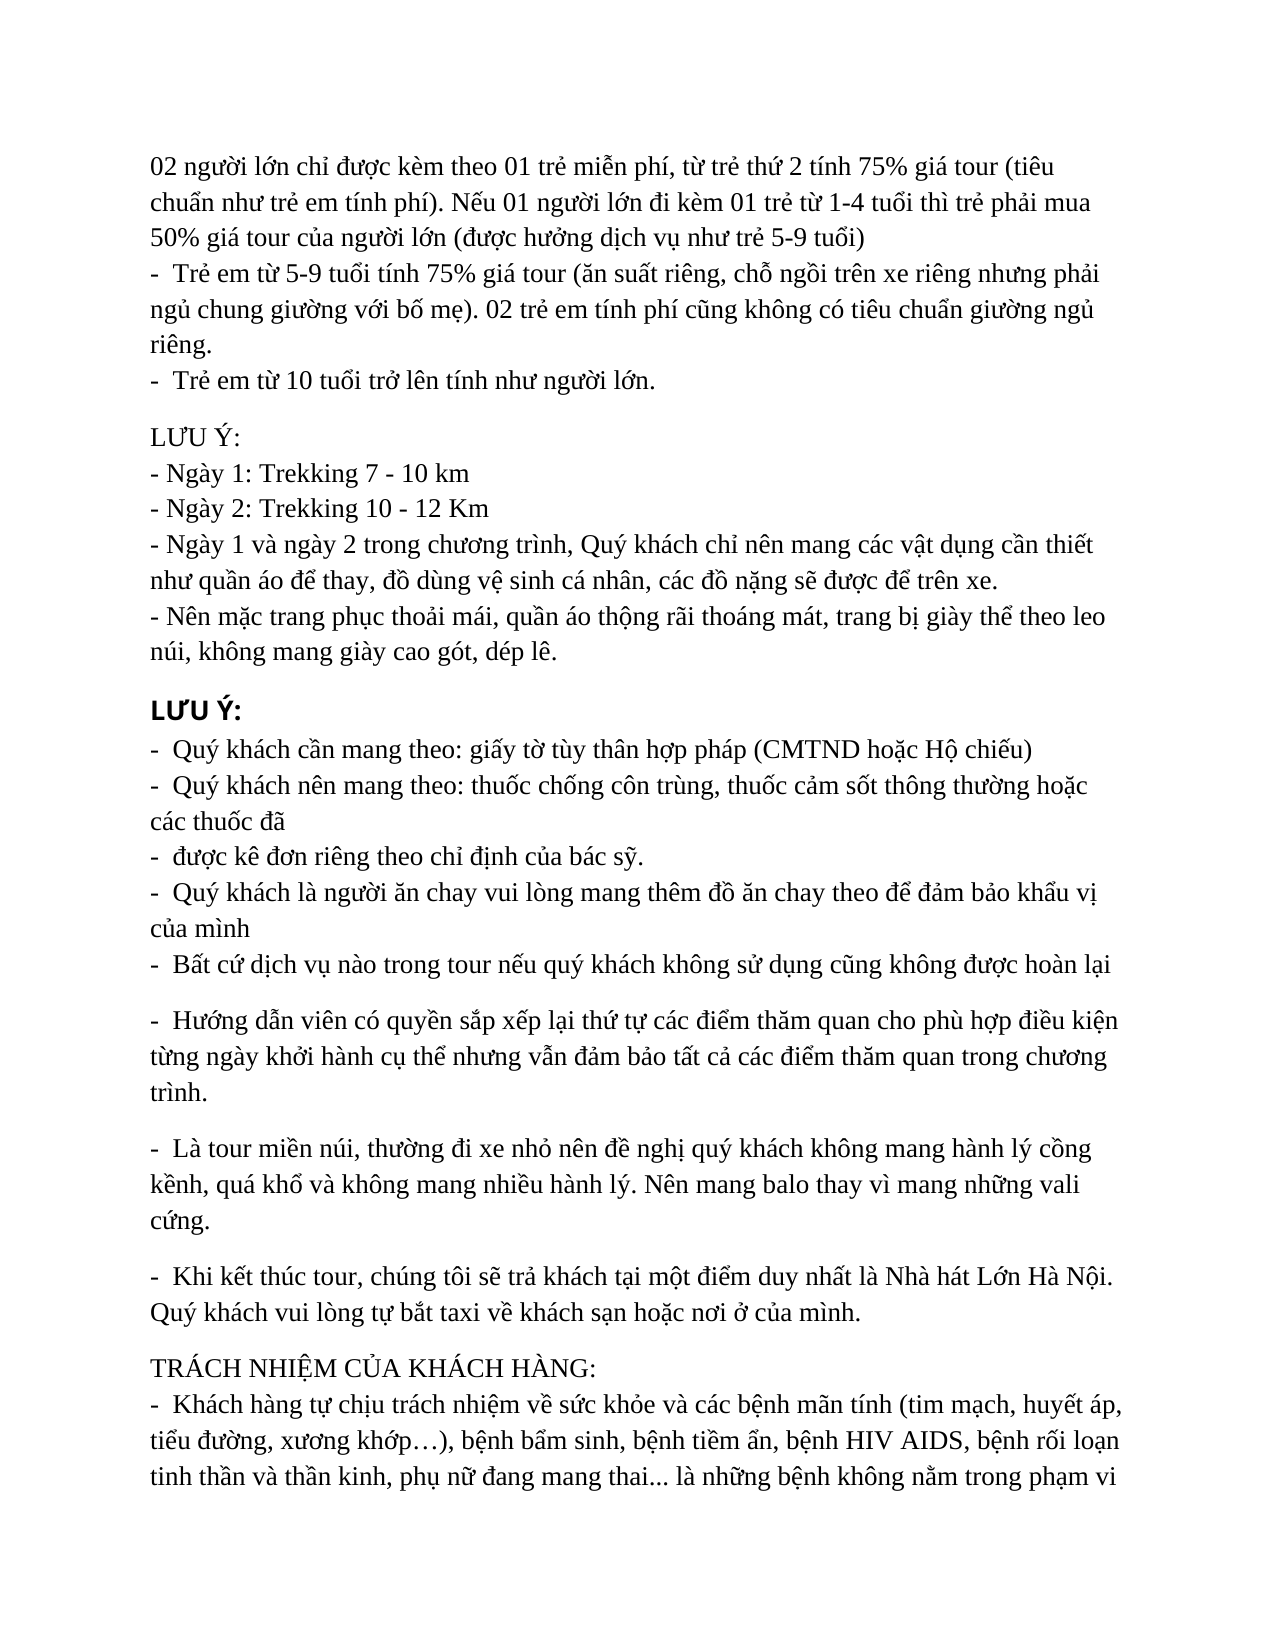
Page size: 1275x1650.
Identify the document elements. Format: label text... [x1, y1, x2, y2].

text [150, 150, 1125, 396]
text LƯU Ý: - Quý khách cần mang theo: giấy tờ tùy thân hợp pháp (CMTND hoặc Hộ chiếu) - Quý khách nên mang theo: thuốc chống côn trùng, thuốc cảm sốt thông thường hoặc các thuốc đã - được kê đơn riêng theo chỉ định của bác sỹ. - Quý khách là người ăn chay vui lòng mang thêm đồ ăn chay theo để đảm bảo khẩu vị của mình - Bất cứ dịch vụ nào trong tour nếu quý khách không sử dụng cũng không được hoàn lại [150, 692, 1125, 979]
text - Hướng dẫn viên có quyền sắp xếp lại thứ tự các điểm thăm quan cho phù hợp điều kiện từng ngày khởi hành cụ thể nhưng vẫn đảm bảo tất cả các điểm thăm quan trong chương trình. [150, 1004, 1125, 1107]
text - Khi kết thúc tour, chúng tôi sẽ trả khách tại một điểm duy nhất là Nhà hát Lớn Hà Nội. Quý khách vui lòng tự bắt taxi về khách sạn hoặc nơi ở của mình. [150, 1260, 1125, 1327]
text - Là tour miền núi, thường đi xe nhỏ nên đề nghị quý khách không mang hành lý cồng kềnh, quá khổ và không mang nhiều hành lý. Nên mang balo thay vì mang những vali cứng. [150, 1132, 1125, 1235]
text LƯU Ý: - Ngày 1: Trekking 7 - 10 km - Ngày 2: Trekking 10 - 12 Km - Ngày 1 và ngày 2 trong chương trình, Quý khách chỉ nên mang các vật dụng cần thiết như quần áo để thay, đồ dùng vệ sinh cá nhân, các đồ nặng sẽ được để trên xe. - Nên mặc trang phục thoải mái, quần áo thộng rãi thoáng mát, trang bị giày thể theo leo núi, không mang giày cao gót, dép lê. [150, 421, 1125, 666]
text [150, 1353, 1125, 1491]
